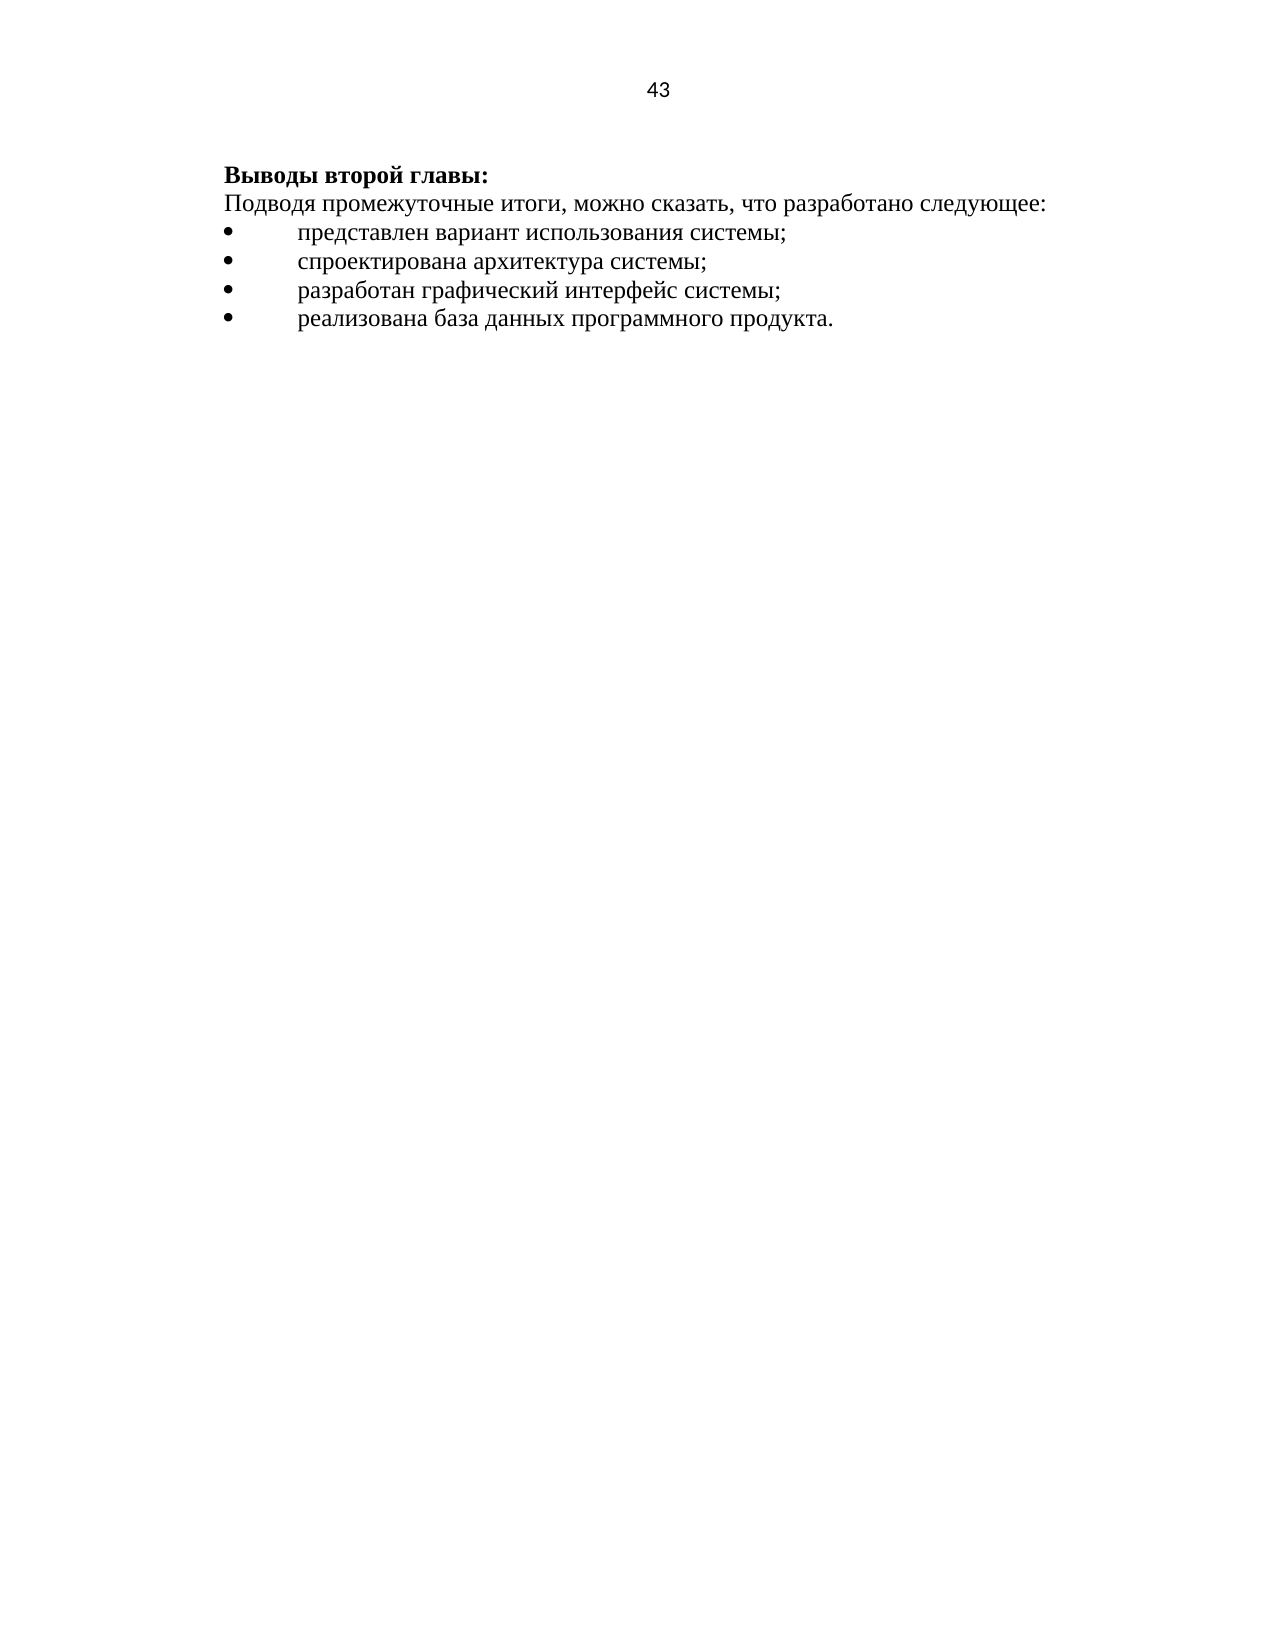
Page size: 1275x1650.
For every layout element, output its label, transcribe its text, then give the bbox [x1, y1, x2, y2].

list представлен вариант использования системы; [150, 217, 1167, 246]
text Подводя промежуточные итоги, можно сказать, что разработано следующее: [150, 188, 1167, 217]
text Выводы второй главы: [150, 160, 1167, 188]
list разработан графический интерфейс системы; [150, 275, 1167, 303]
list спроектирована архитектура системы; [150, 246, 1167, 275]
list реализована база данных программного продукта. [150, 303, 1167, 332]
